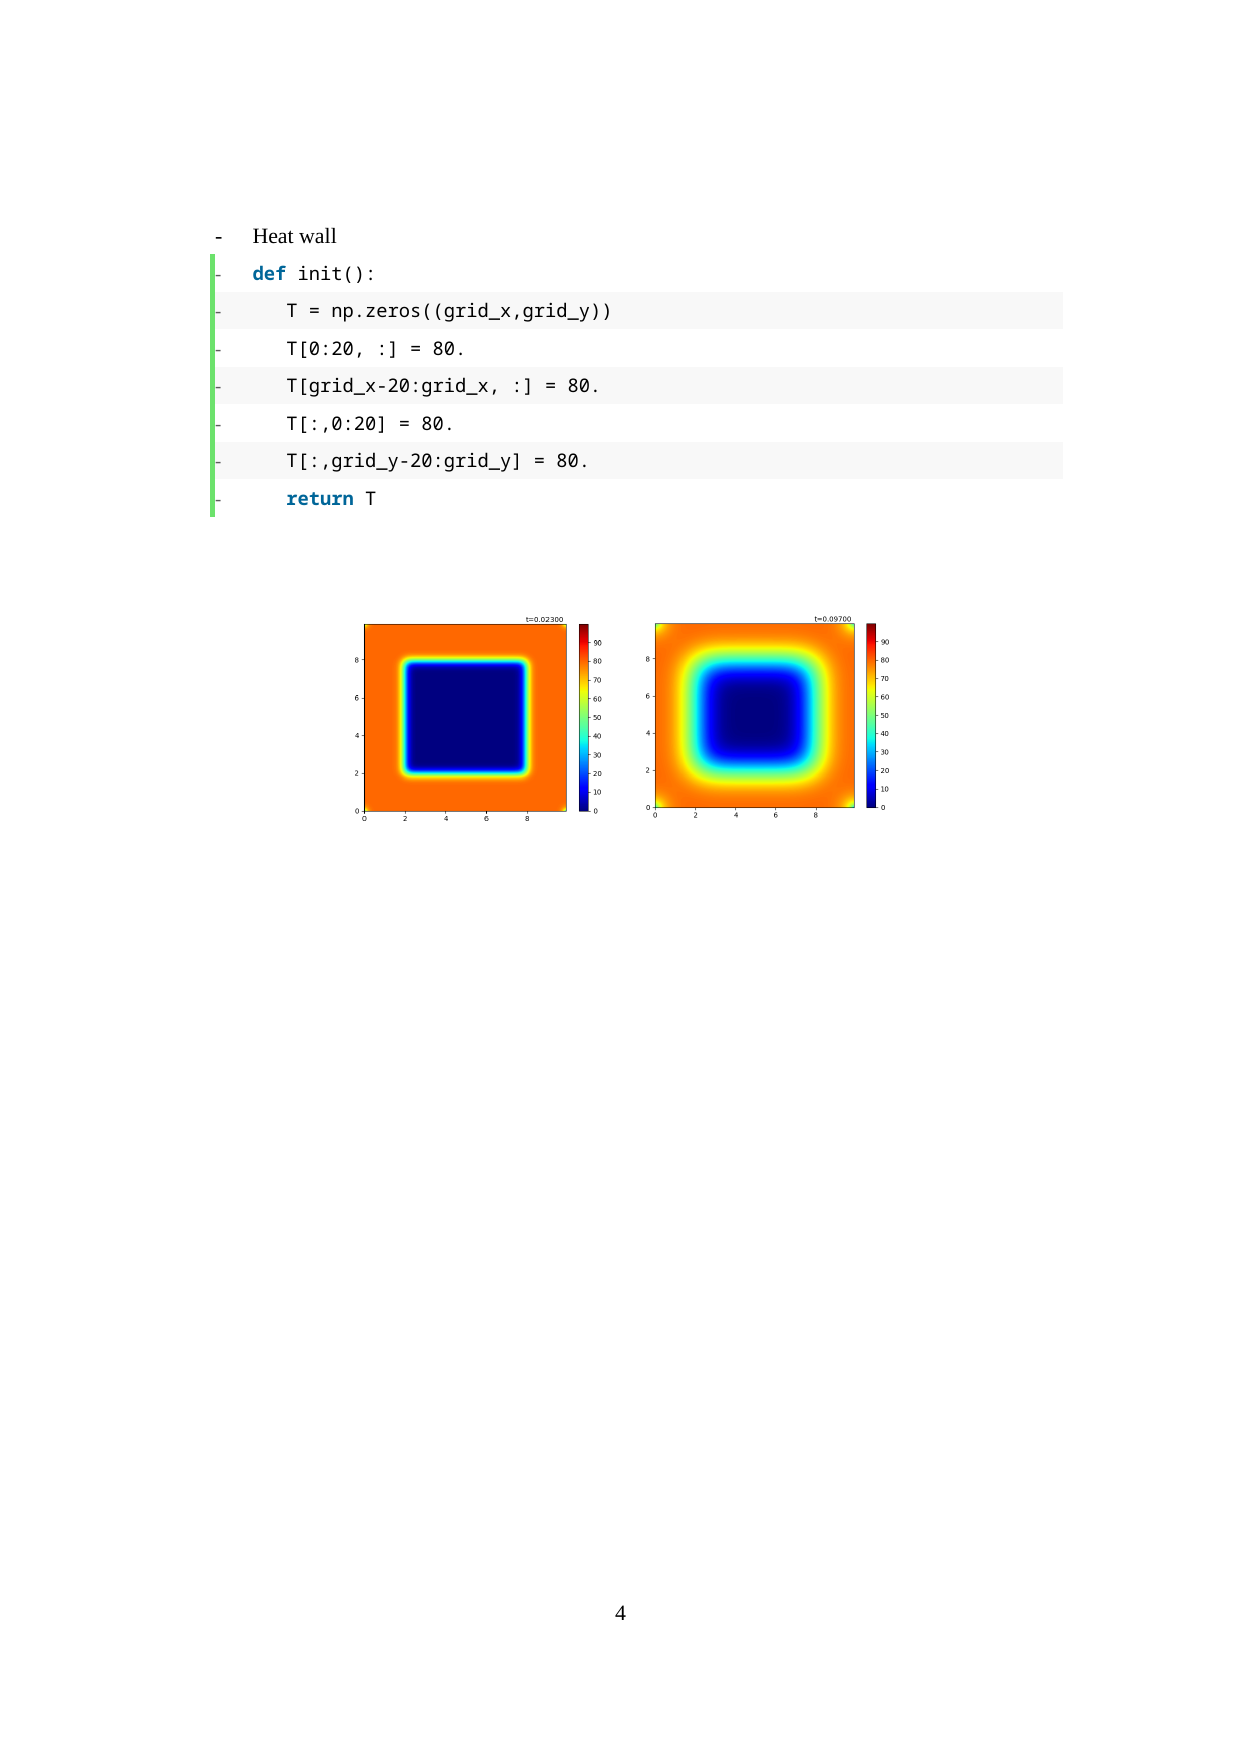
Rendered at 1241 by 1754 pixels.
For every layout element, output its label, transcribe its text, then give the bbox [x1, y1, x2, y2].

list return T [215, 479, 1063, 517]
picture [628, 604, 903, 829]
list T[:,grid_y-20:grid_y] = 80. [215, 442, 1063, 479]
list T = np.zeros((grid_x,grid_y)) [215, 292, 1063, 329]
list T[0:20, :] = 80. [215, 329, 1063, 367]
picture [338, 601, 623, 829]
list T[:,0:20] = 80. [215, 404, 1063, 442]
list Heat wall [215, 217, 1063, 254]
list T[grid_x-20:grid_x, :] = 80. [215, 367, 1063, 404]
list def init(): [215, 254, 1063, 292]
